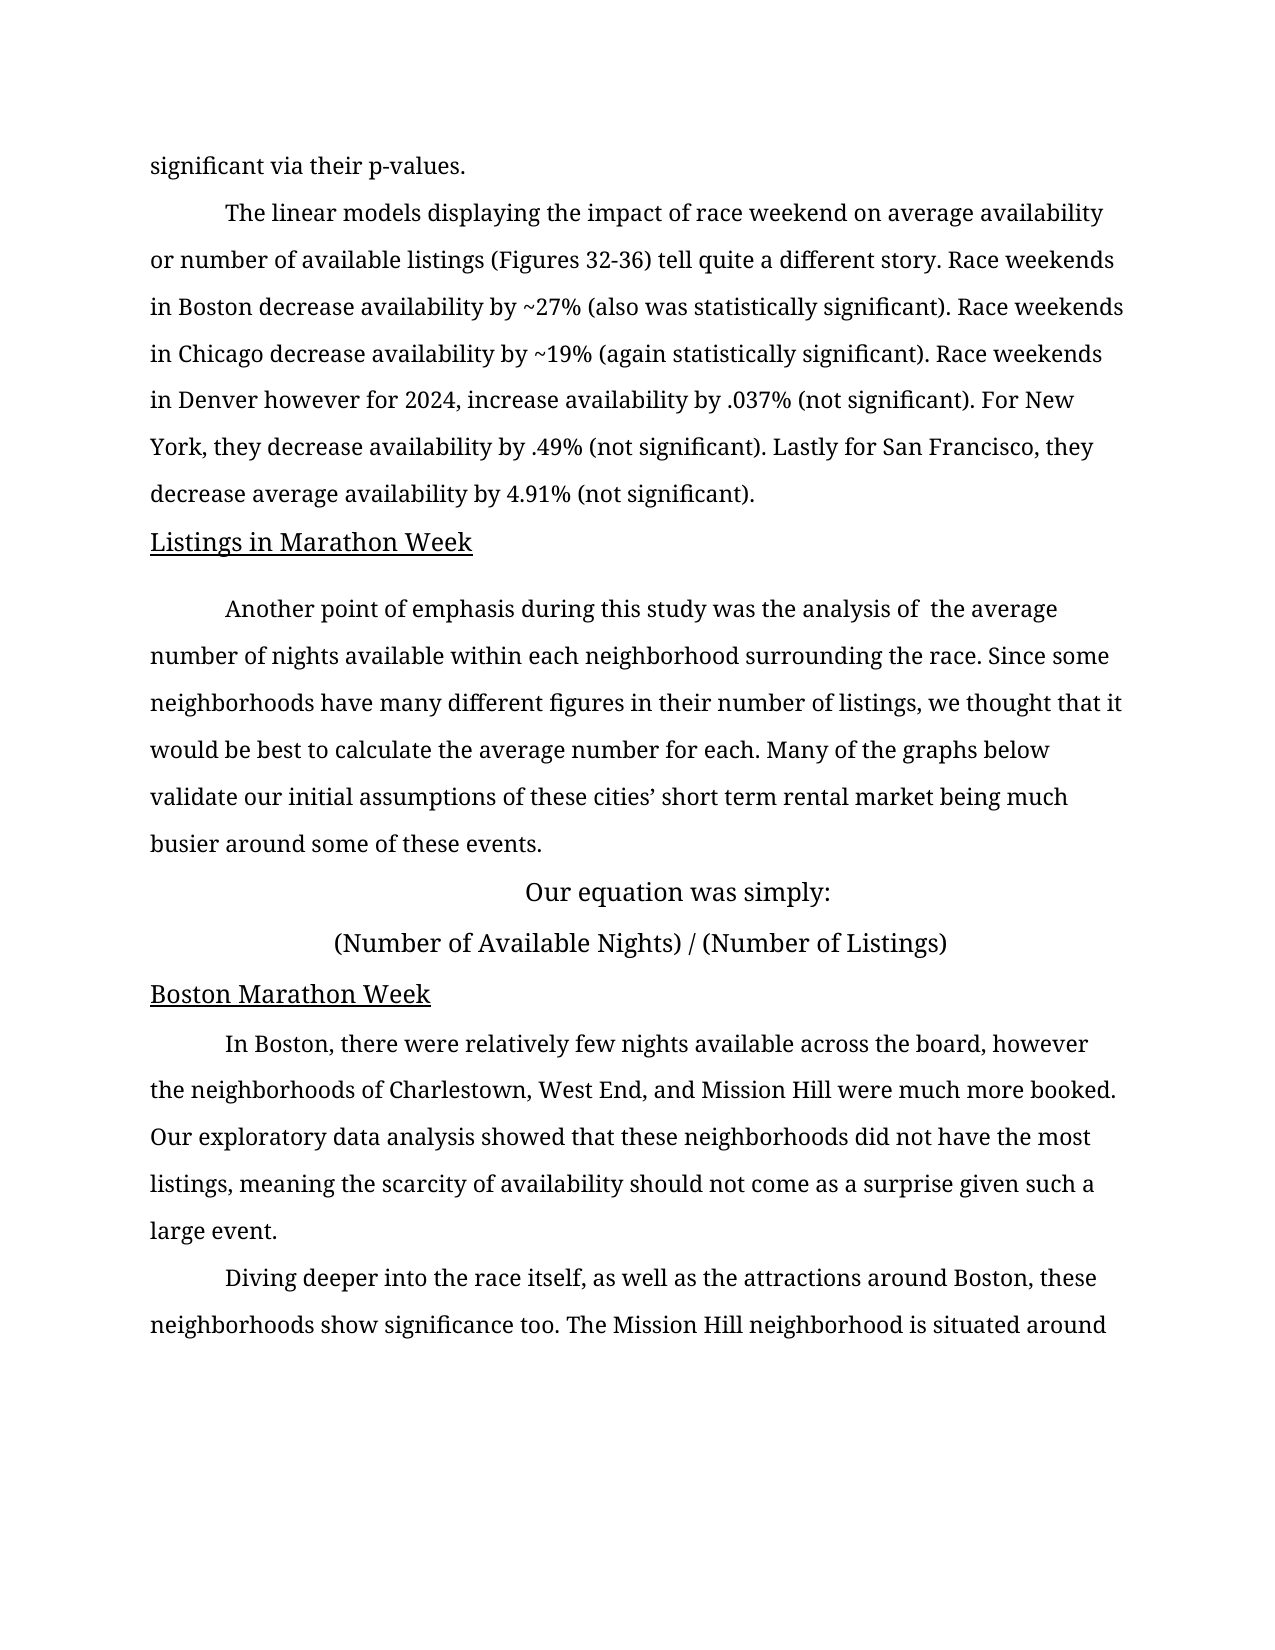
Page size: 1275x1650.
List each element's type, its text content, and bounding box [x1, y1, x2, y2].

text The linear models displaying the impact of race weekend on average availability or number of available listings (Figures 32-36) tell quite a different story. Race weekends in Boston decrease availability by ~27% (also was statistically significant). Race weekends in Chicago decrease availability by ~19% (again statistically significant). Race weekends in Denver however for 2024, increase availability by .037% (not significant). For New York, they decrease availability by .49% (not significant). Lastly for San Francisco, they decrease average availability by 4.91% (not significant). [150, 197, 1125, 509]
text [150, 150, 1125, 181]
text Boston Marathon Week [150, 976, 1125, 1011]
text In Boston, there were relatively few nights available across the board, however the neighborhoods of Charlestown, West End, and Mission Hill were much more booked. Our exploratory data analysis showed that these neighborhoods did not have the most listings, meaning the scarcity of availability should not come as a surprise given such a large event. [150, 1027, 1125, 1246]
text (Number of Available Nights) / (Number of Listings) [150, 925, 1125, 959]
text Listings in Marathon Week [150, 525, 1125, 559]
text Another point of emphasis during this study was the analysis of the average number of nights available within each neighborhood surrounding the race. Since some neighborhoods have many different figures in their number of listings, we thought that it would be best to calculate the average number for each. Many of the graphs below validate our initial assumptions of these cities’ short term rental market being much busier around some of these events. [150, 593, 1125, 859]
text Diving deeper into the race itself, as well as the attractions around Boston, these neighborhoods show significance too. The Mission Hill neighborhood is situated around mile marker 23-24 of the race (as seen in Figure 14), with close proximity to the Needham line on the commuter rail and the Orange Line for the MTA Subway. The Boston Marathon, though one of the most popular races in the world, is also very selective with their participants. For instance, their total number of competitors in 2024 was around 33,000 – which is about 20,000 less than New York City. Because of this, we would need more data points to determine how many people are travelling to and from and where some of these members are calling home for their stay. [150, 1262, 1125, 1340]
text Our equation was simply: [450, 874, 1125, 908]
